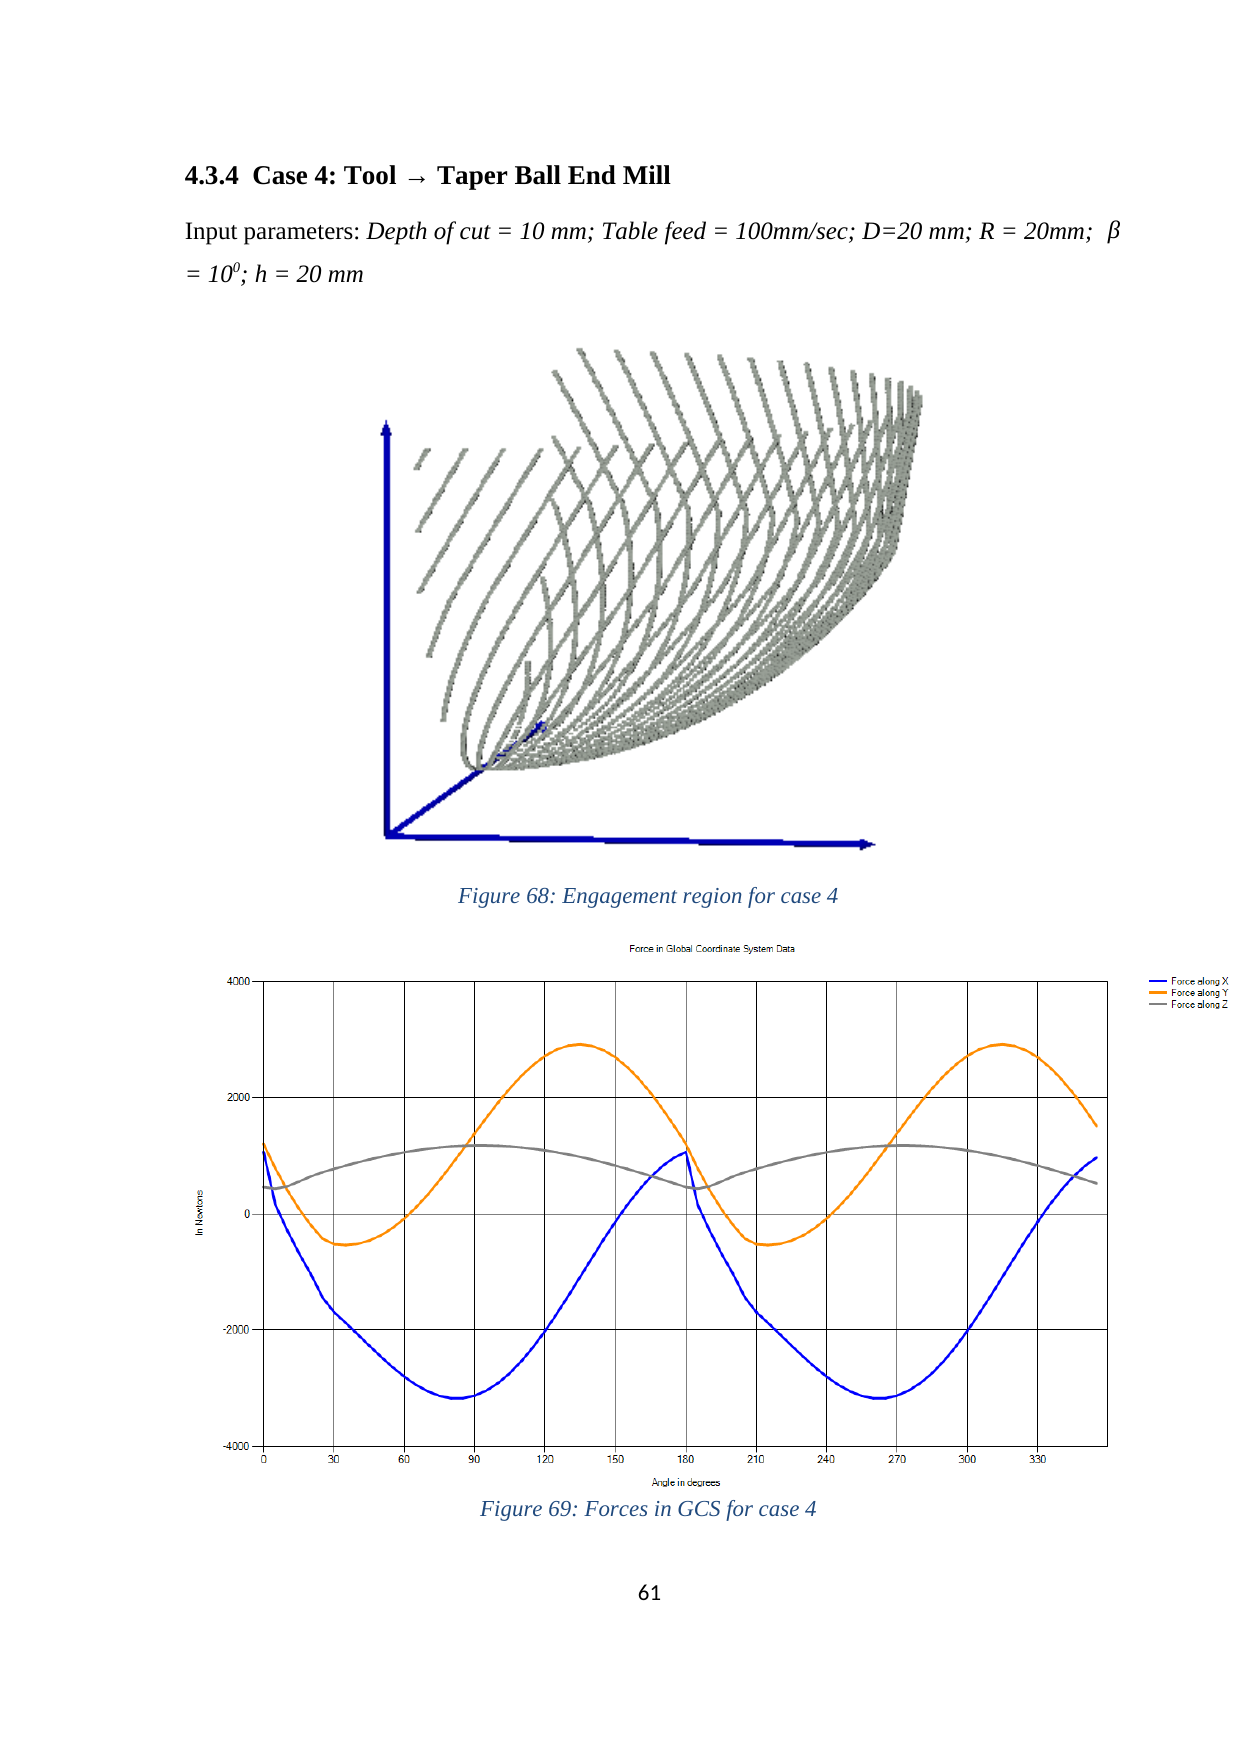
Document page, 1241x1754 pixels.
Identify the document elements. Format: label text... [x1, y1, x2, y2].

picture [177, 942, 1231, 1491]
picture [323, 323, 975, 857]
text Input parameters: Depth of cut = 10 mm; Table feed = 100mm/sec; D=20 mm; R = 20mm; = 100; h = 20 mm [184, 216, 1122, 288]
subtitle Case 4: Tool → Taper Ball End Mill [184, 159, 1122, 191]
